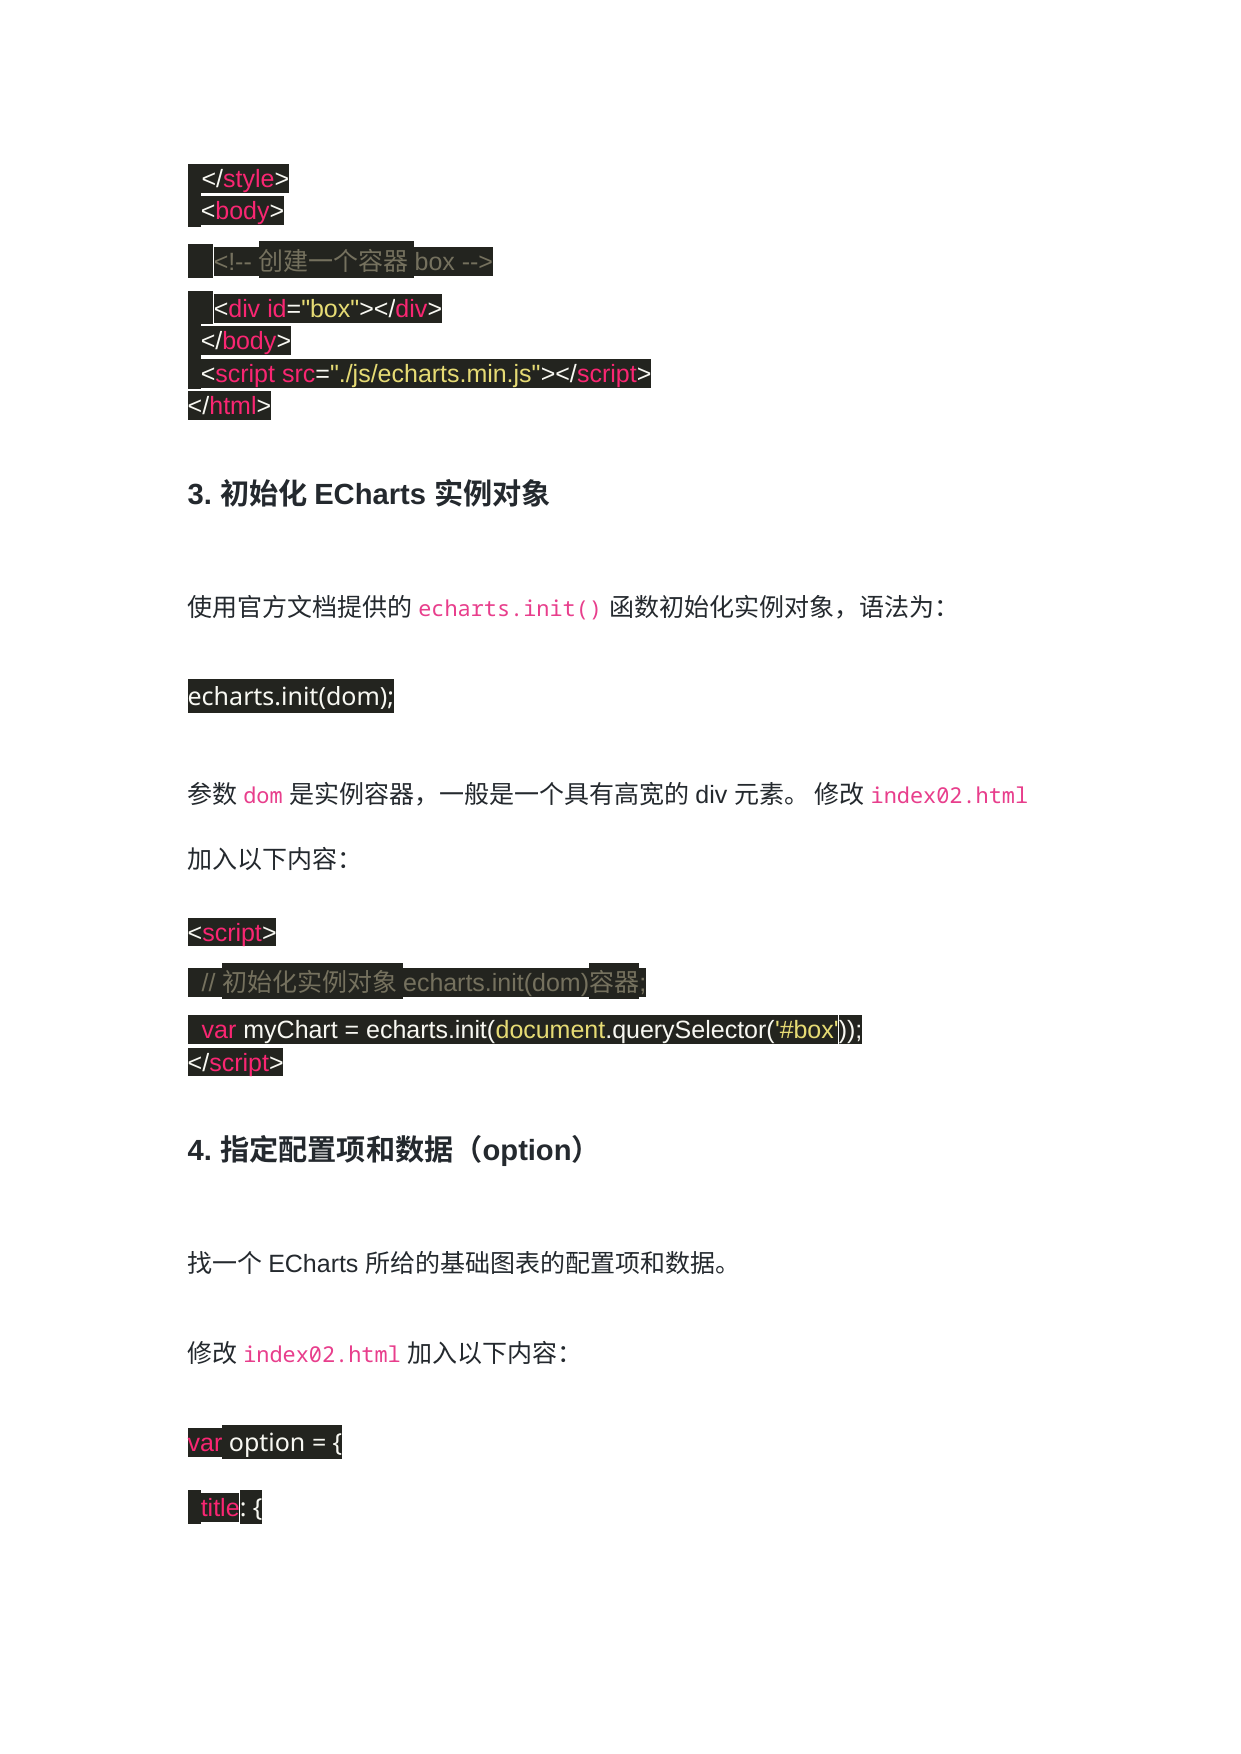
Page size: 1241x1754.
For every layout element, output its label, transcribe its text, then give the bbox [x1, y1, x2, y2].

text </body> [201, 324, 1053, 357]
text </style> [187, 162, 1053, 194]
text 参数 dom 是实例容器，一般是一个具有高宽的 div 元素。 修改 index02.html 加入以下内容： [187, 761, 1053, 891]
subtitle 3. 初始化 ECharts 实例对象 [187, 459, 1053, 524]
text 找一个 ECharts 所给的基础图表的配置项和数据。 [187, 1229, 1053, 1294]
text 修改 index02.html 加入以下内容： [187, 1319, 1053, 1384]
text </script> [187, 1046, 1053, 1078]
text <script src="./js/echarts.min.js"></script> [201, 357, 1053, 389]
text </html> [187, 389, 1053, 422]
text <!-- 创建一个容器 box --> [187, 227, 1053, 292]
text 使用官方文档提供的 echarts.init() 函数初始化实例对象，语法为： [187, 573, 1053, 638]
text <div id="box"></div> [213, 292, 1053, 324]
text var option = { [187, 1409, 1053, 1474]
text <body> [201, 194, 1053, 227]
text <script> [187, 916, 1053, 948]
text title: { [187, 1474, 1053, 1539]
subtitle 4. 指定配置项和数据（option） [187, 1116, 1053, 1181]
text var myChart = echarts.init(document.querySelector('#box')); [187, 1013, 1053, 1046]
text echarts.init(dom); [187, 663, 1053, 728]
text // 初始化实例对象 echarts.init(dom)容器; [187, 948, 1053, 1013]
